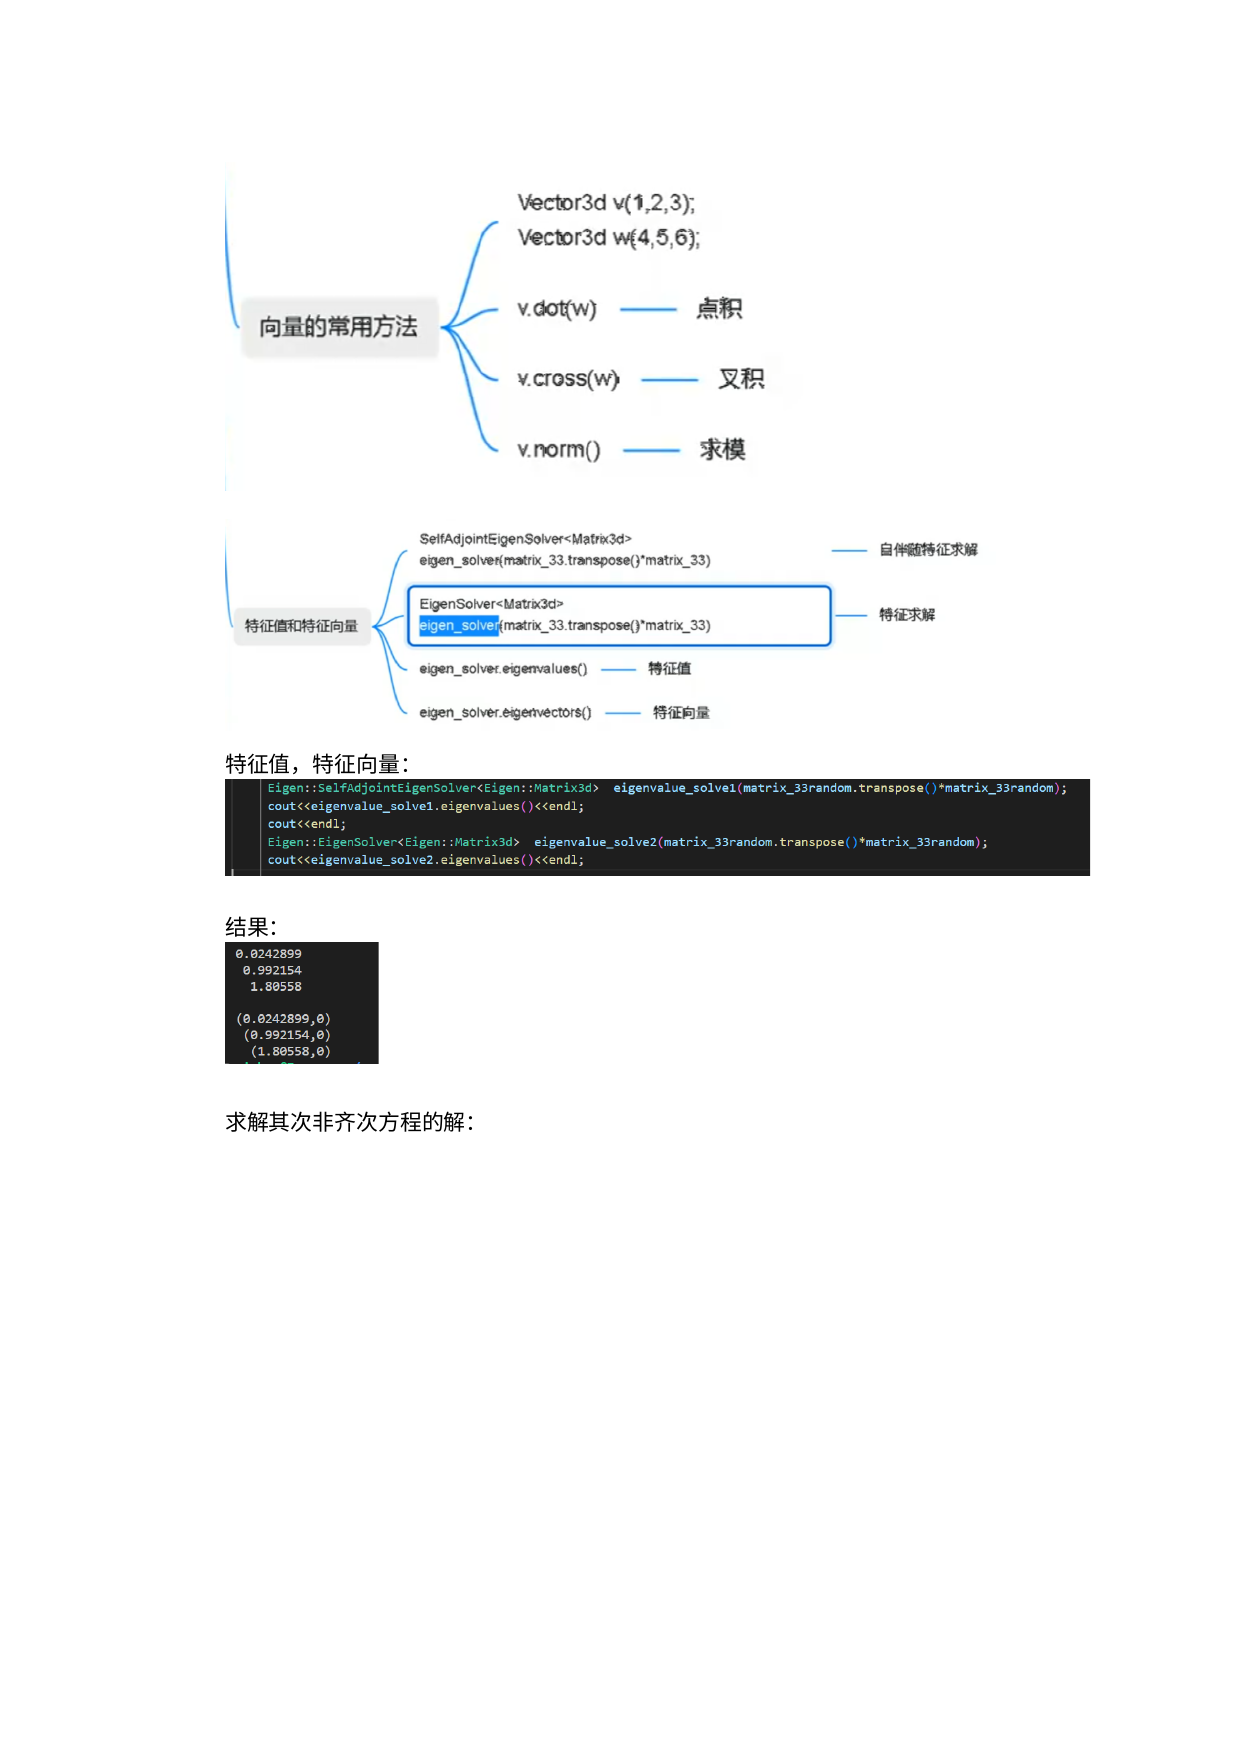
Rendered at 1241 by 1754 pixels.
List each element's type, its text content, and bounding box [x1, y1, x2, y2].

picture [225, 162, 822, 491]
list 求解其次非齐次方程的解： [225, 1104, 1053, 1137]
picture [225, 779, 1091, 876]
picture [225, 942, 379, 1064]
list 结果： [225, 909, 1053, 942]
list 特征值，特征向量： [225, 747, 1053, 779]
picture [225, 519, 1005, 731]
